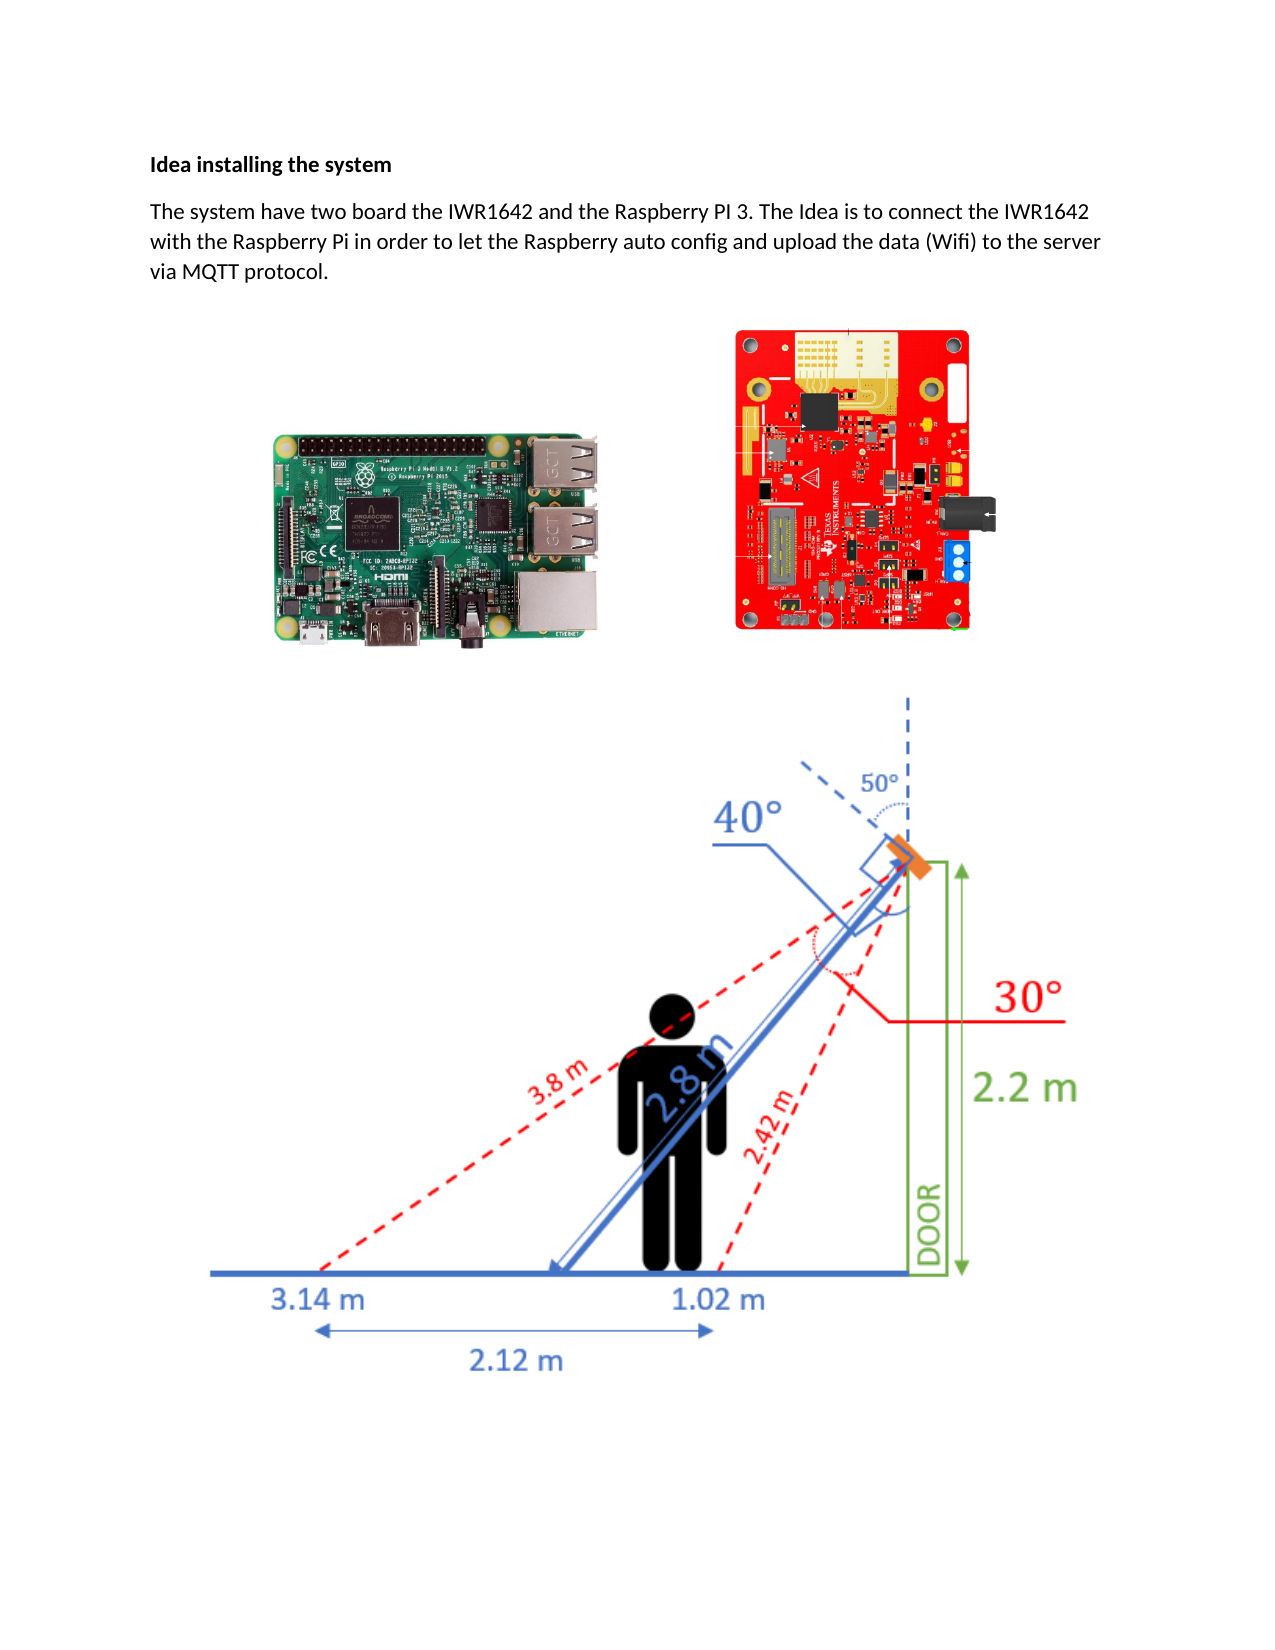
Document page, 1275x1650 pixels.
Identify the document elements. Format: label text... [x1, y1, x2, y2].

picture [705, 304, 1009, 655]
text The system have two board the IWR1642 and the Raspberry PI 3. The Idea is to connect the IWR1642 with the Raspberry Pi in order to let the Raspberry auto config and upload the data (Wifi) to the server via MQTT protocol. [150, 197, 1125, 285]
text Idea installing the system [150, 150, 1125, 178]
picture [266, 424, 607, 655]
picture [151, 673, 1124, 1393]
